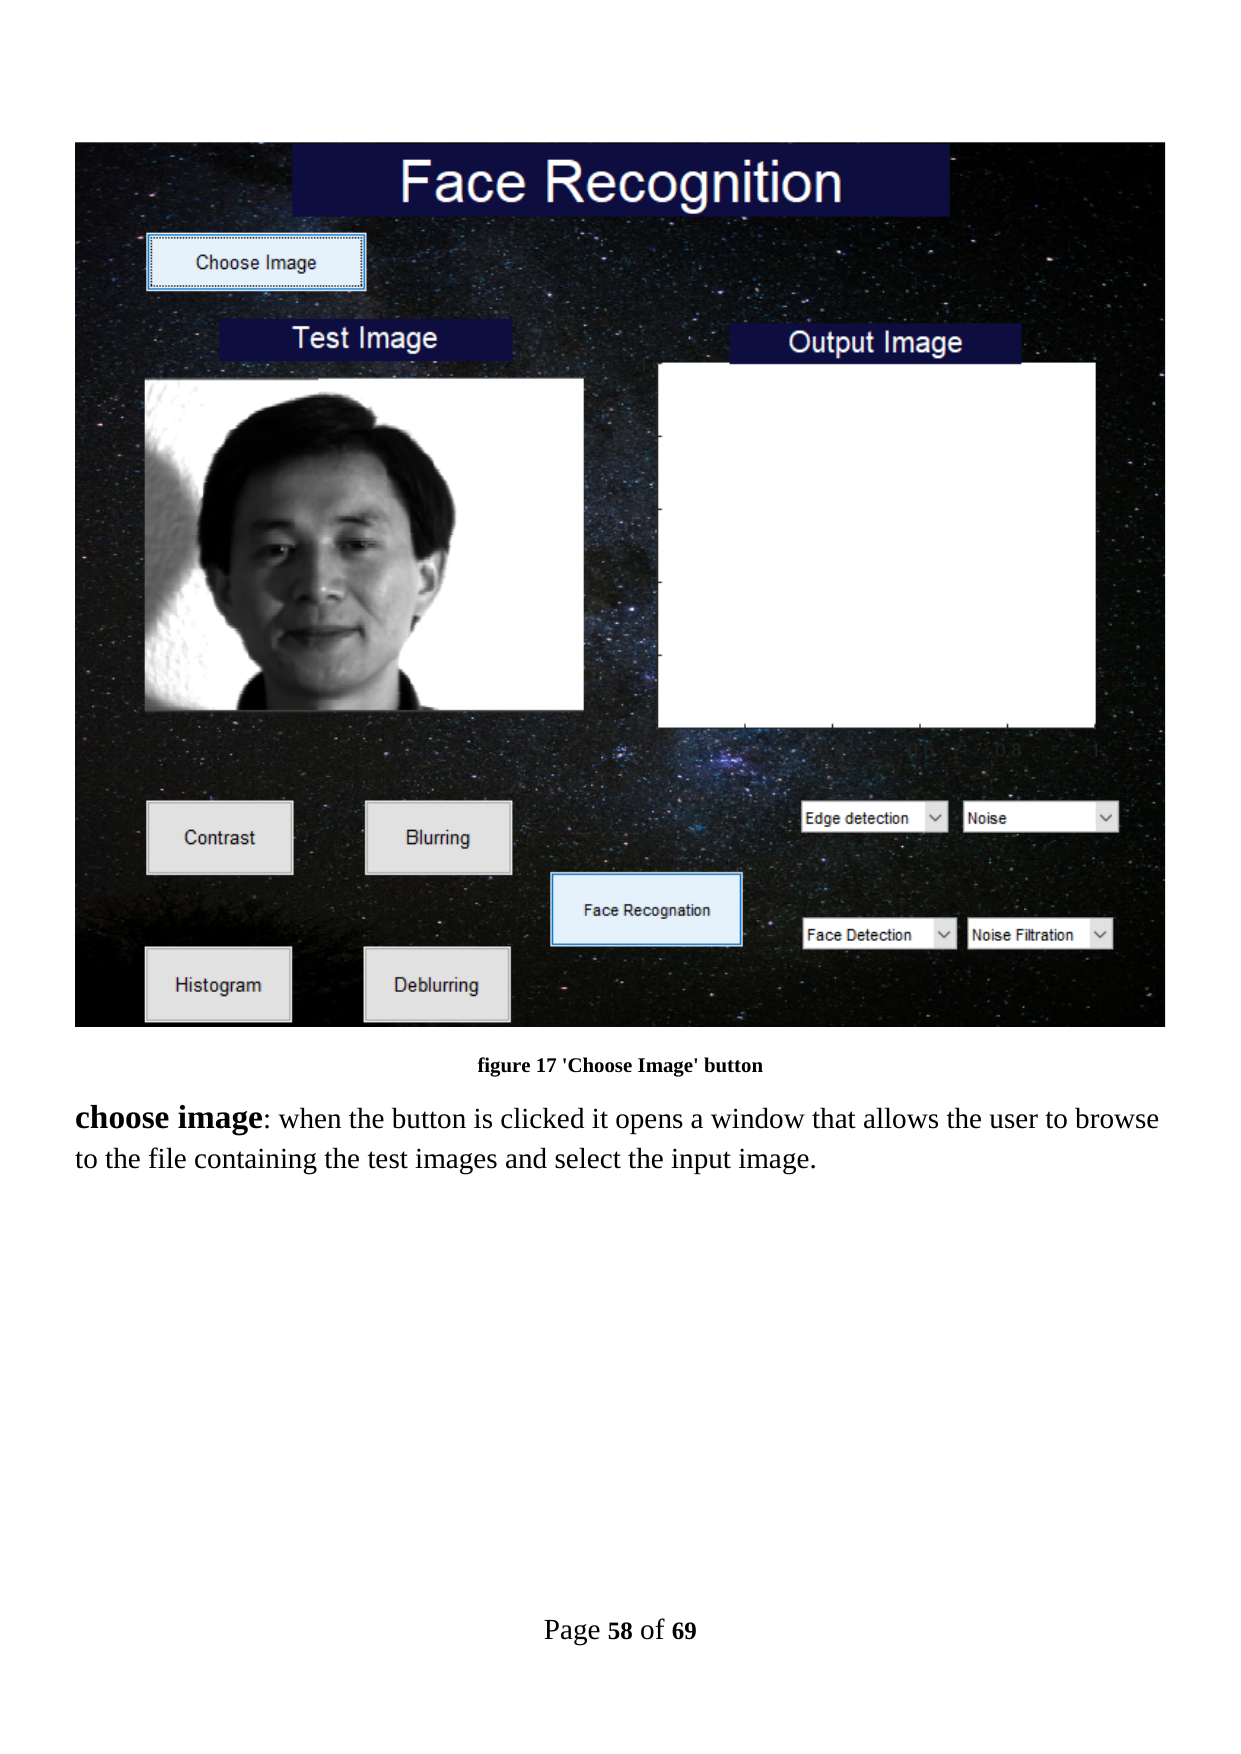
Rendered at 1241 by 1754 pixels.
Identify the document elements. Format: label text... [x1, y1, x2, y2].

text choose image: when the button is clicked it opens a window that allows the user to browse to the file containing the test images and select the input image. [75, 1098, 1165, 1174]
picture [75, 142, 1166, 1027]
text figure 17 'Choose Image' button [75, 1053, 1165, 1077]
